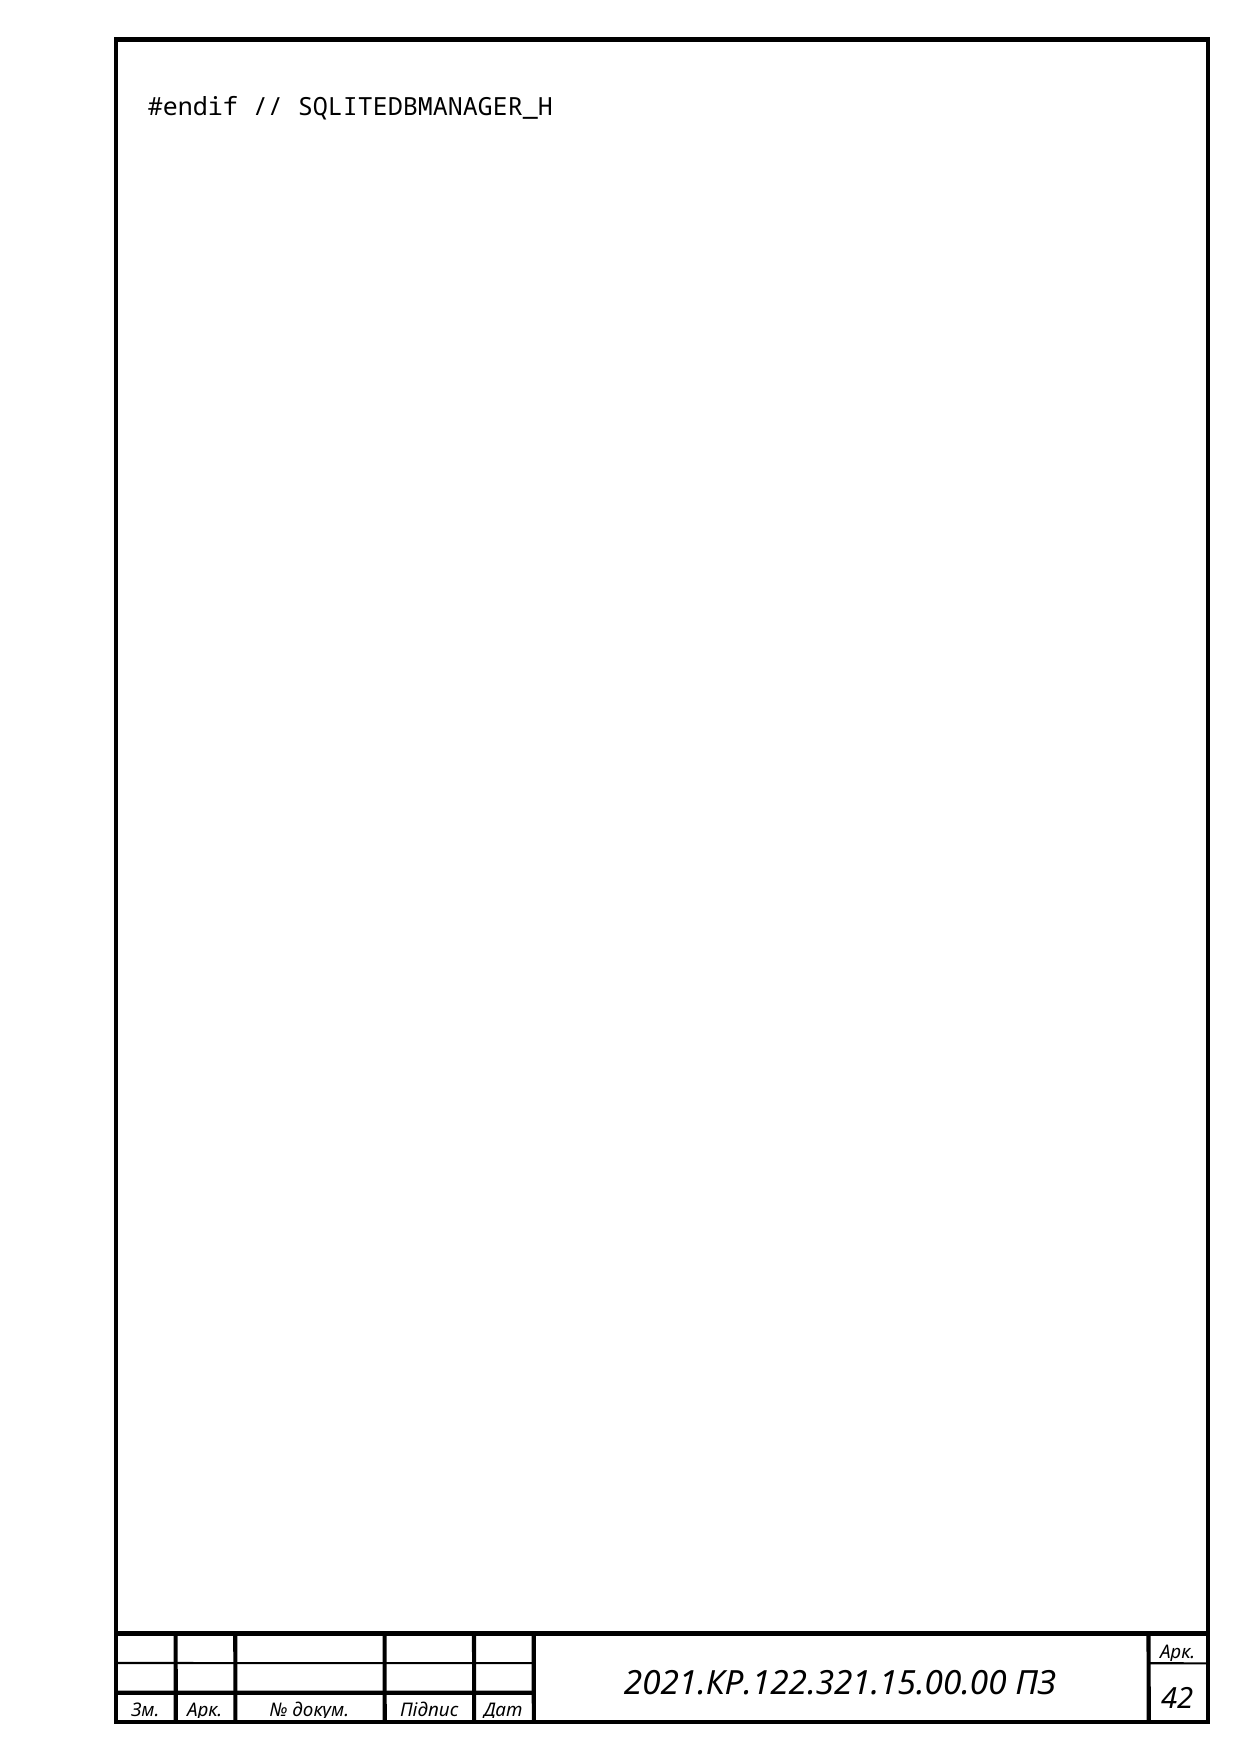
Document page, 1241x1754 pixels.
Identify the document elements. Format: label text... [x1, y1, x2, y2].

text #endif // SQLITEDBMANAGER_H [148, 89, 1181, 123]
